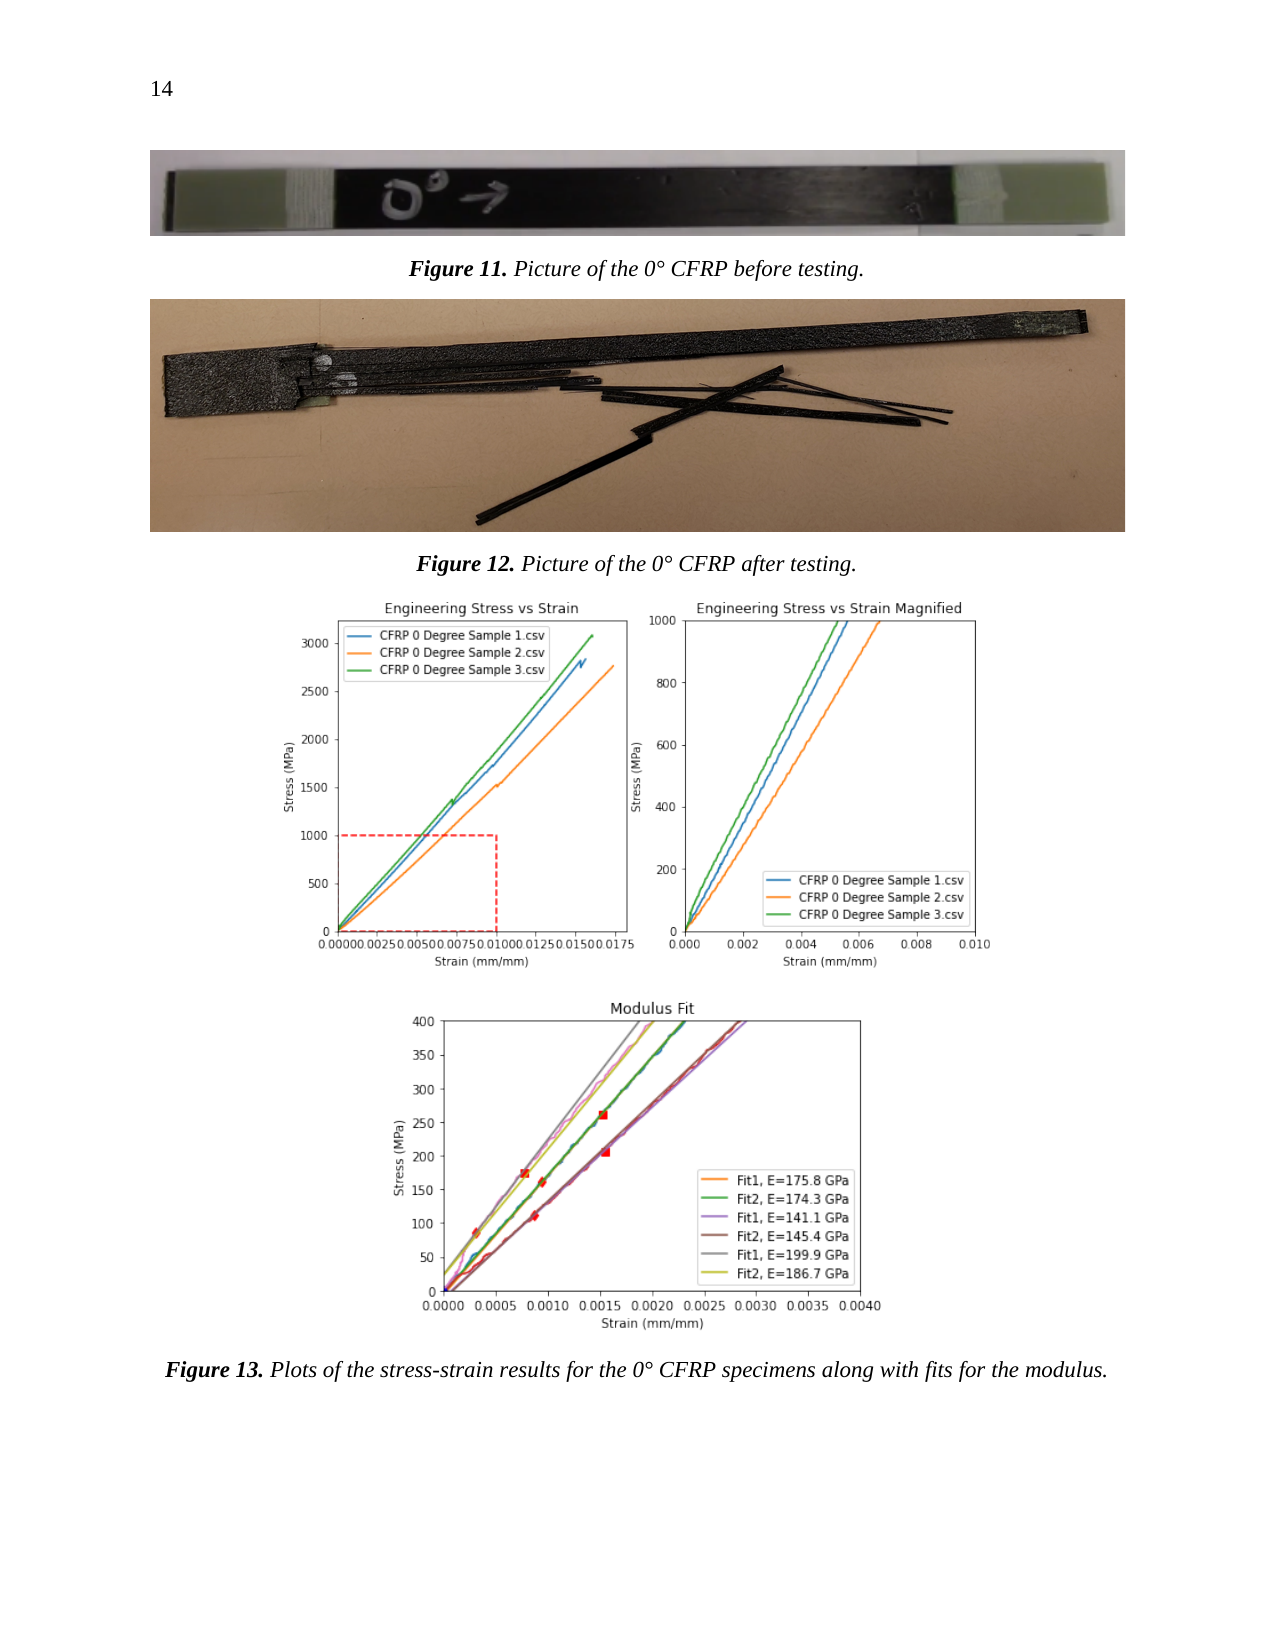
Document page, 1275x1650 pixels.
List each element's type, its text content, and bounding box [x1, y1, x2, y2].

picture [150, 150, 1125, 236]
text Figure 13. Plots of the stress-strain results for the 0° CFRP specimens along with fits for the modulus. [150, 1356, 1125, 1383]
picture [150, 299, 1125, 532]
picture [385, 993, 890, 1338]
text Figure 11. Picture of the 0° CFRP before testing. [150, 254, 1125, 281]
text Figure 12. Picture of the 0° CFRP after testing. [150, 550, 1125, 576]
picture [276, 595, 999, 975]
